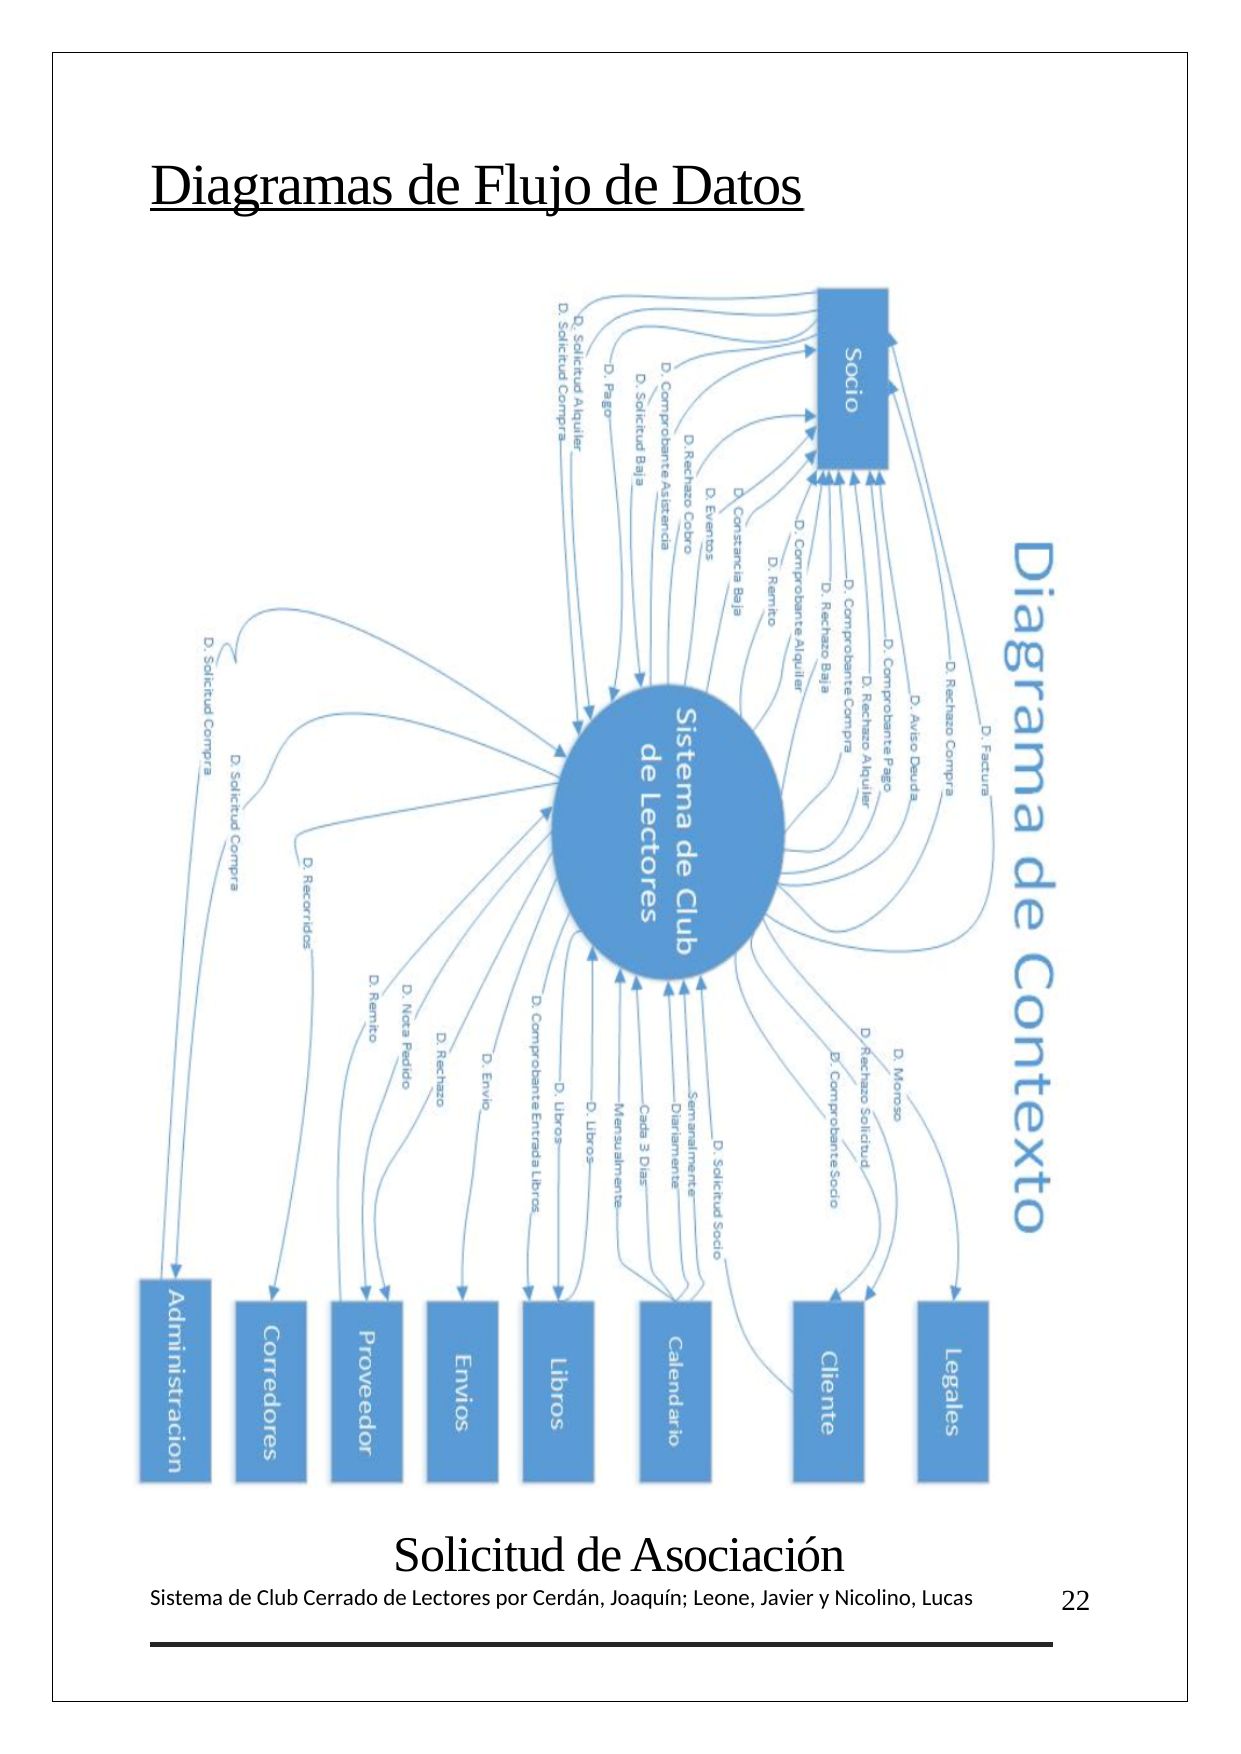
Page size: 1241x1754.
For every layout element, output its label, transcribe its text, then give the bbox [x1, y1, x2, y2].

title Diagramas de Flujo de Datos [150, 150, 1090, 217]
title Solicitud de Asociación [150, 1525, 1090, 1583]
picture [131, 281, 1089, 1492]
